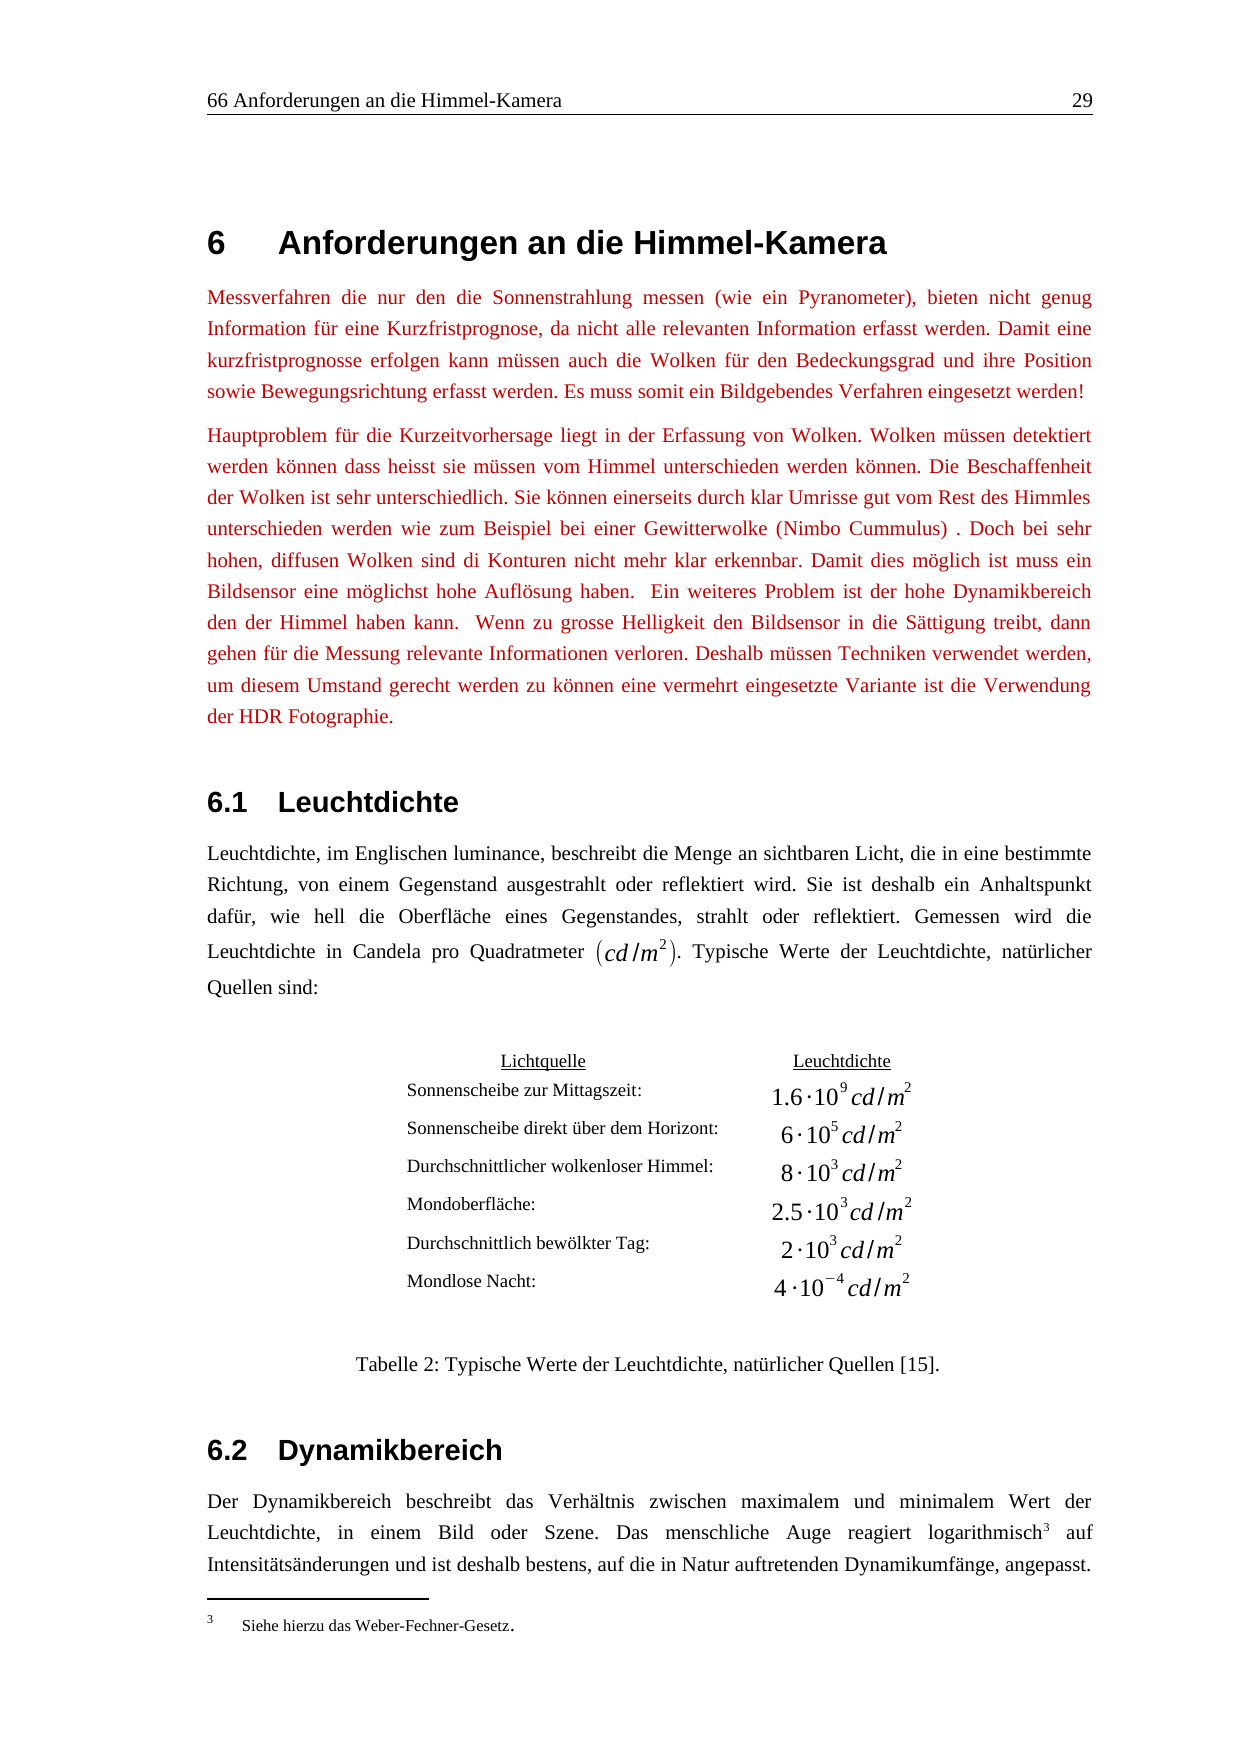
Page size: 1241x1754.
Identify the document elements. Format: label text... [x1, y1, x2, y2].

table_cell [753, 1079, 930, 1117]
table_cell Sonnenscheibe direkt über dem Horizont: [407, 1117, 753, 1155]
table_cell Mondoberfläche: [407, 1193, 753, 1232]
table_cell Durchschnittlicher wolkenloser Himmel: [407, 1155, 753, 1193]
subtitle Leuchtdichte [207, 785, 1093, 819]
subtitle Dynamikbereich [207, 1433, 1093, 1467]
table_cell [753, 1270, 930, 1308]
table_header Lichtquelle [407, 1050, 753, 1079]
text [207, 1489, 1093, 1576]
text Leuchtdichte, im Englischen luminance, beschreibt die Menge an sichtbaren Licht, die in eine bestimmte Richtung, von einem Gegenstand ausgestrahlt oder reflektiert wird. Sie ist deshalb ein Anhaltspunkt dafür, wie hell die Oberfläche eines Gegenstandes, strahlt oder reflektiert. Gemessen wird die Leuchtdichte in Candela pro Quadratmeter . Typische Werte der Leuchtdichte, natürlicher Quellen sind: [207, 841, 1093, 999]
table_cell [753, 1232, 930, 1270]
table_cell Durchschnittlich bewölkter Tag: [407, 1232, 753, 1270]
table_header Leuchtdichte [753, 1050, 930, 1079]
table_cell [753, 1117, 930, 1155]
table_cell [753, 1193, 930, 1232]
subtitle Anforderungen an die Himmel-Kamera [207, 223, 1093, 261]
text Hauptproblem für die Kurzeitvorhersage liegt in der Erfassung von Wolken. Wolken müssen detektiert werden können dass heisst sie müssen vom Himmel unterschieden werden können. Die Beschaffenheit der Wolken ist sehr unterschiedlich. Sie können einerseits durch klar Umrisse gut vom Rest des Himmles unterschieden werden wie zum Beispiel bei einer Gewitterwolke (Nimbo Cummulus) . Doch bei sehr hohen, diffusen Wolken sind di Konturen nicht mehr klar erkennbar. Damit dies möglich ist muss ein Bildsensor eine möglichst hohe Auflösung haben. Ein weiteres Problem ist der hohe Dynamikbereich den der Himmel haben kann. Wenn zu grosse Helligkeit den Bildsensor in die Sättigung treibt, dann gehen für die Messung relevante Informationen verloren. Deshalb müssen Techniken verwendet werden, um diesem Umstand gerecht werden zu können eine vermehrt eingesetzte Variante ist die Verwendung der HDR Fotographie. [207, 423, 1093, 728]
table_cell Sonnenscheibe zur Mittagszeit: [407, 1079, 753, 1117]
text Messverfahren die nur den die Sonnenstrahlung messen (wie ein Pyranometer), bieten nicht genug Information für eine Kurzfristprognose, da nicht alle relevanten Information erfasst werden. Damit eine kurzfristprognosse erfolgen kann müssen auch die Wolken für den Bedeckungsgrad und ihre Position sowie Bewegungsrichtung erfasst werden. Es muss somit ein Bildgebendes Verfahren eingesetzt werden! [207, 285, 1093, 403]
table_cell [753, 1155, 930, 1193]
table_cell Mondlose Nacht: [407, 1270, 753, 1308]
